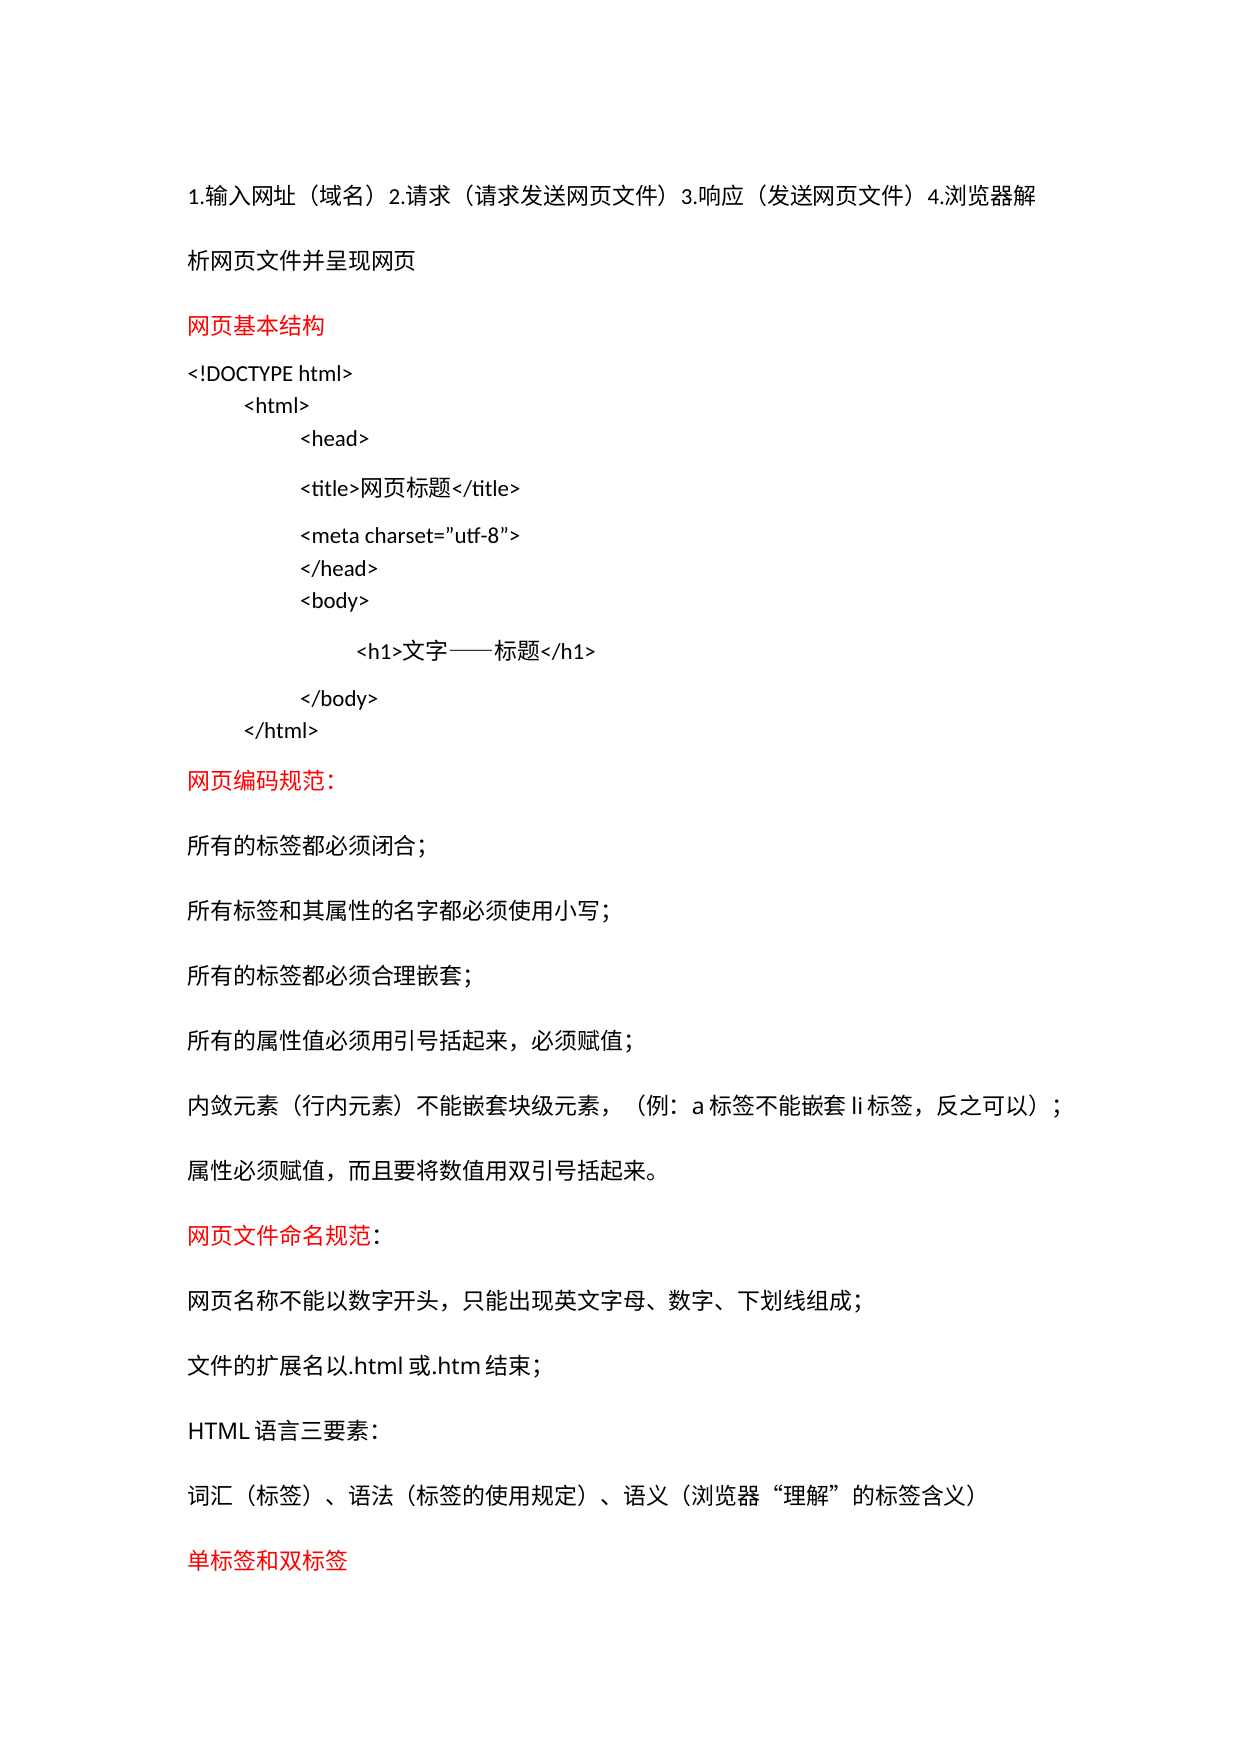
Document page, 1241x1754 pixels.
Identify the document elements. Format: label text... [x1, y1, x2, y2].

text </head> [300, 552, 1053, 584]
text </html> [244, 714, 1053, 747]
text <html> [244, 389, 1053, 422]
text </body> [300, 682, 1053, 714]
text <body> [300, 584, 1053, 617]
text 网页基本结构 [187, 292, 1053, 357]
text 词汇（标签）、语法（标签的使用规定）、语义（浏览器“理解”的标签含义） [187, 1462, 1053, 1527]
text 网页文件命名规范： [187, 1202, 1053, 1267]
text <head> [300, 422, 1053, 454]
text 属性必须赋值，而且要将数值用双引号括起来。 [187, 1137, 1053, 1202]
text 所有的标签都必须闭合； [187, 812, 1053, 877]
text <!DOCTYPE html> [187, 357, 1053, 389]
text <h1>文字——标题</h1> [356, 617, 1053, 682]
text 文件的扩展名以.html或.htm结束； [187, 1332, 1053, 1397]
text 所有的标签都必须合理嵌套； [187, 942, 1053, 1007]
text 网页编码规范： [187, 747, 1053, 812]
text 所有的属性值必须用引号括起来，必须赋值； [187, 1007, 1053, 1072]
text <title>网页标题</title> [300, 454, 1053, 519]
text 内敛元素（行内元素）不能嵌套块级元素，（例：a标签不能嵌套li标签，反之可以）； [187, 1072, 1053, 1137]
text HTML语言三要素： [187, 1397, 1053, 1462]
text 1.输入网址（域名）2.请求（请求发送网页文件）3.响应（发送网页文件）4.浏览器解析网页文件并呈现网页 [187, 162, 1053, 292]
text 所有标签和其属性的名字都必须使用小写； [187, 877, 1053, 942]
text <meta charset=”utf-8”> [300, 519, 1053, 552]
text 网页名称不能以数字开头，只能出现英文字母、数字、下划线组成； [187, 1267, 1053, 1332]
text 单标签和双标签 [187, 1527, 1053, 1592]
